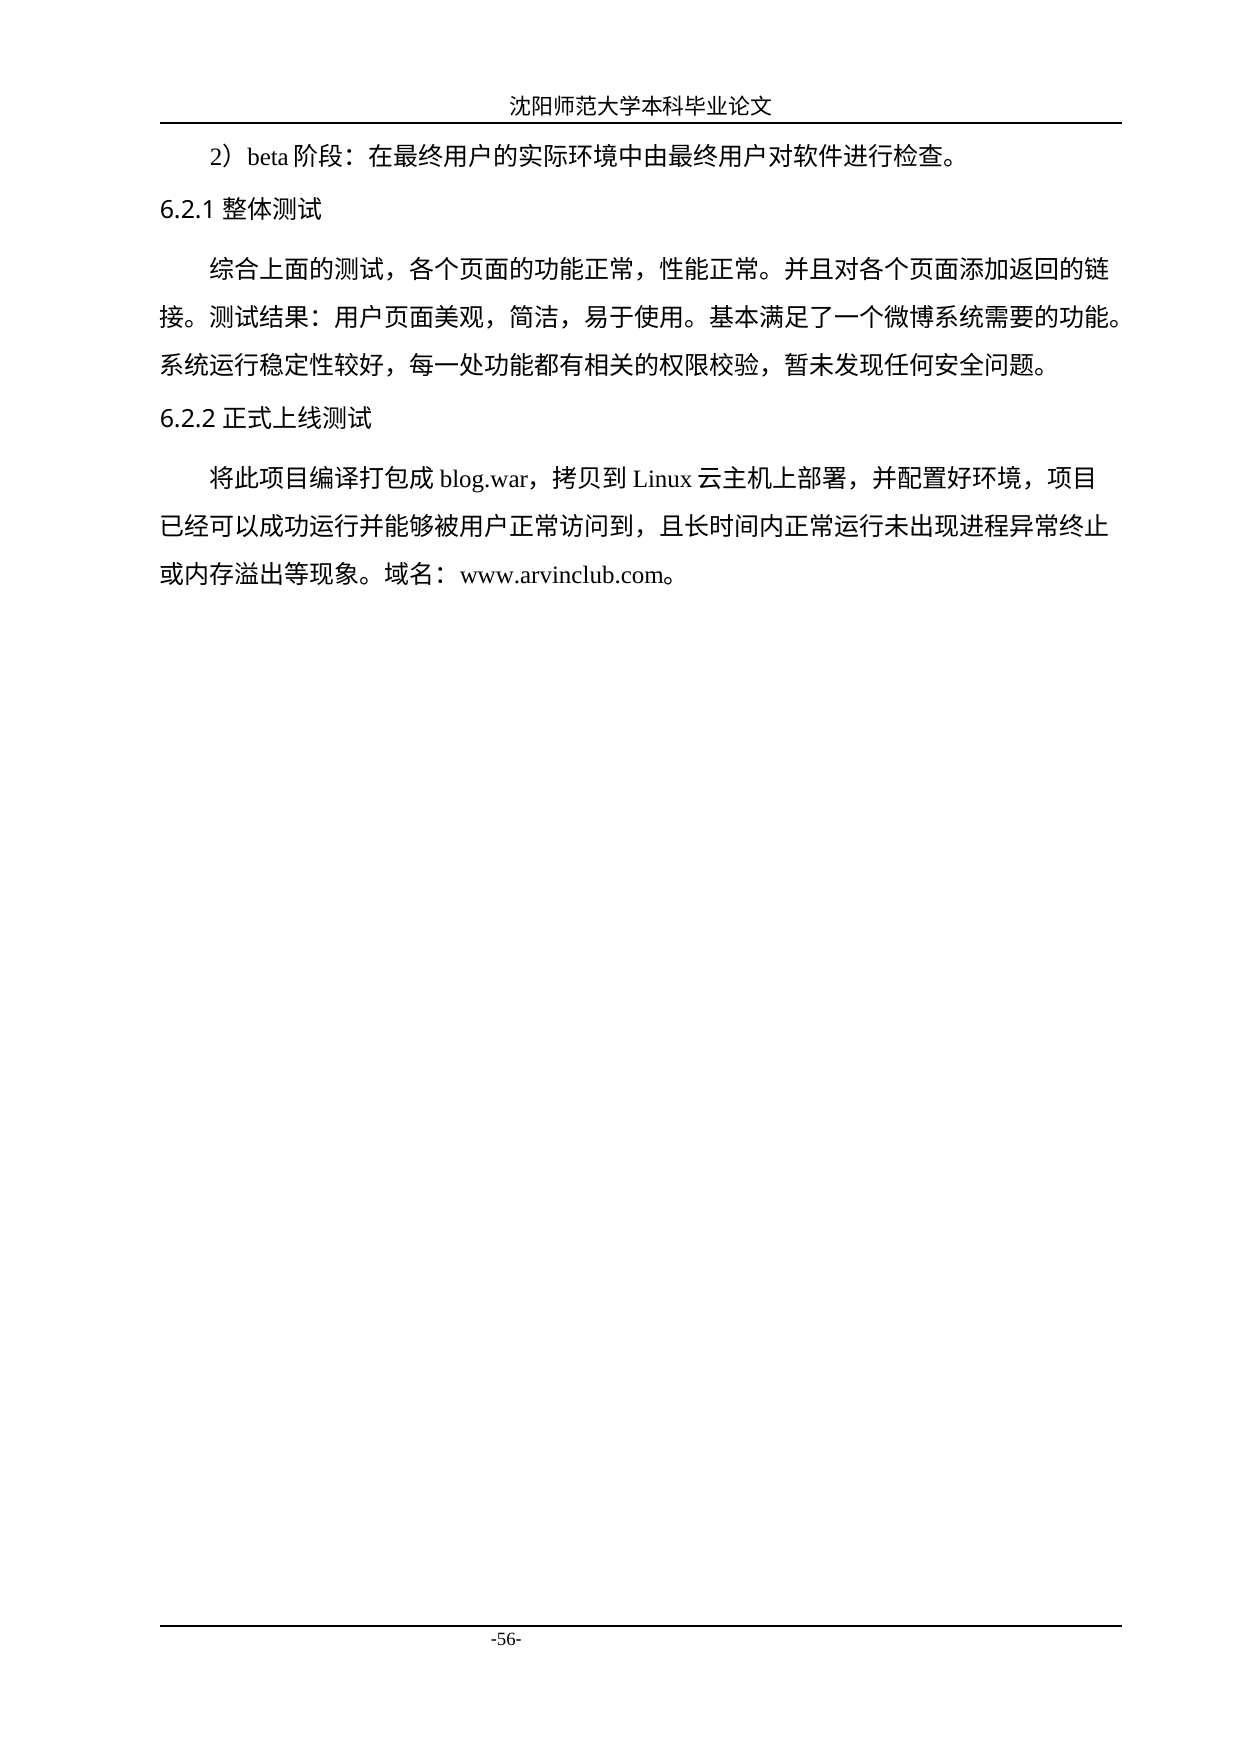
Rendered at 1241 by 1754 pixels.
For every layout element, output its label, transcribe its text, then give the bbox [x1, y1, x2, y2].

text 综合上面的测试，各个页面的功能正常，性能正常。并且对各个页面添加返回的链接。测试结果：用户页面美观，简洁，易于使用。基本满足了一个微博系统需要的功能。系统运行稳定性较好，每一处功能都有相关的权限校验，暂未发现任何安全问题。 [159, 240, 1122, 384]
text 将此项目编译打包成blog.war，拷贝到Linux云主机上部署，并配置好环境，项目已经可以成功运行并能够被用户正常访问到，且长时间内正常运行未出现进程异常终止或内存溢出等现象。域名：www.arvinclub.com。 [159, 449, 1122, 593]
subtitle 6.2.1 整体测试 [159, 175, 1122, 240]
text 2）beta阶段：在最终用户的实际环境中由最终用户对软件进行检查。 [159, 127, 1122, 175]
subtitle 6.2.2 正式上线测试 [159, 384, 1122, 449]
